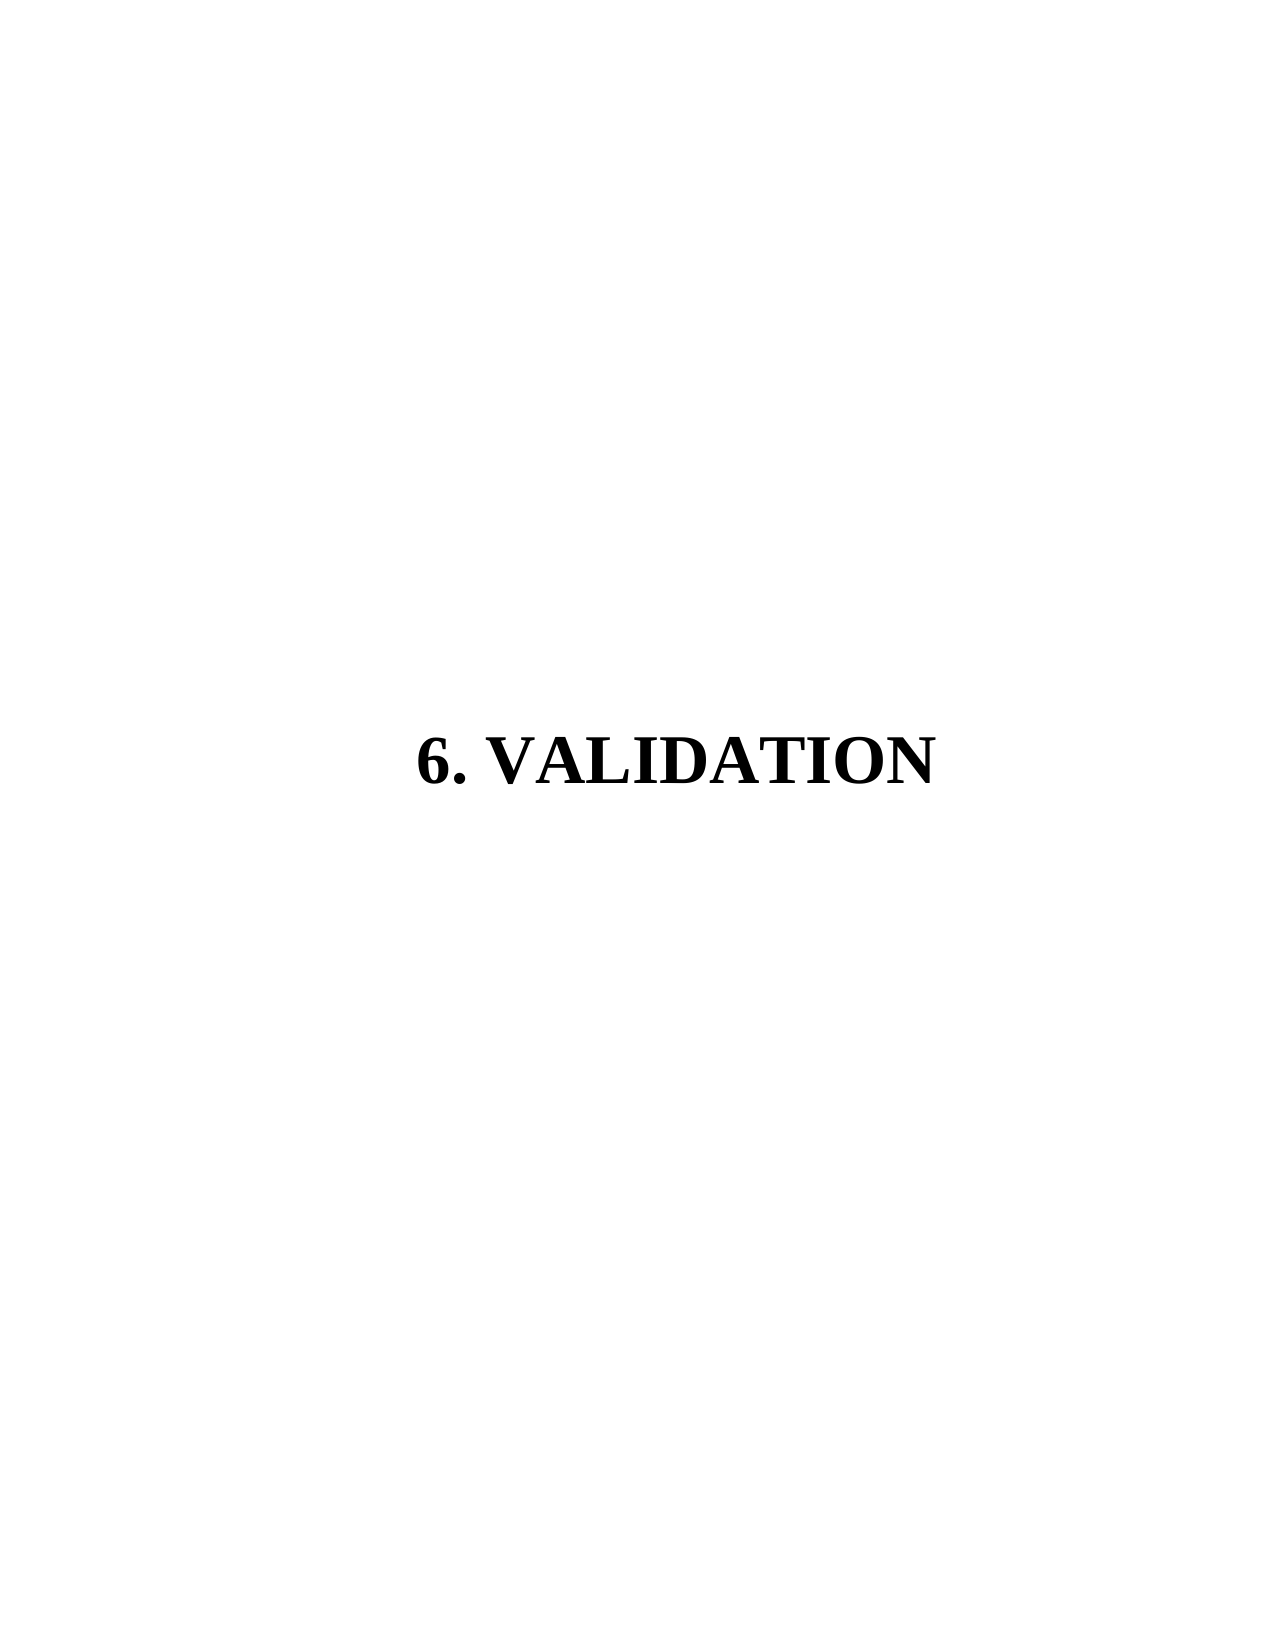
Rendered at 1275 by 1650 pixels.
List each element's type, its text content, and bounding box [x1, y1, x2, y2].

text 6. VALIDATION [227, 718, 1127, 798]
